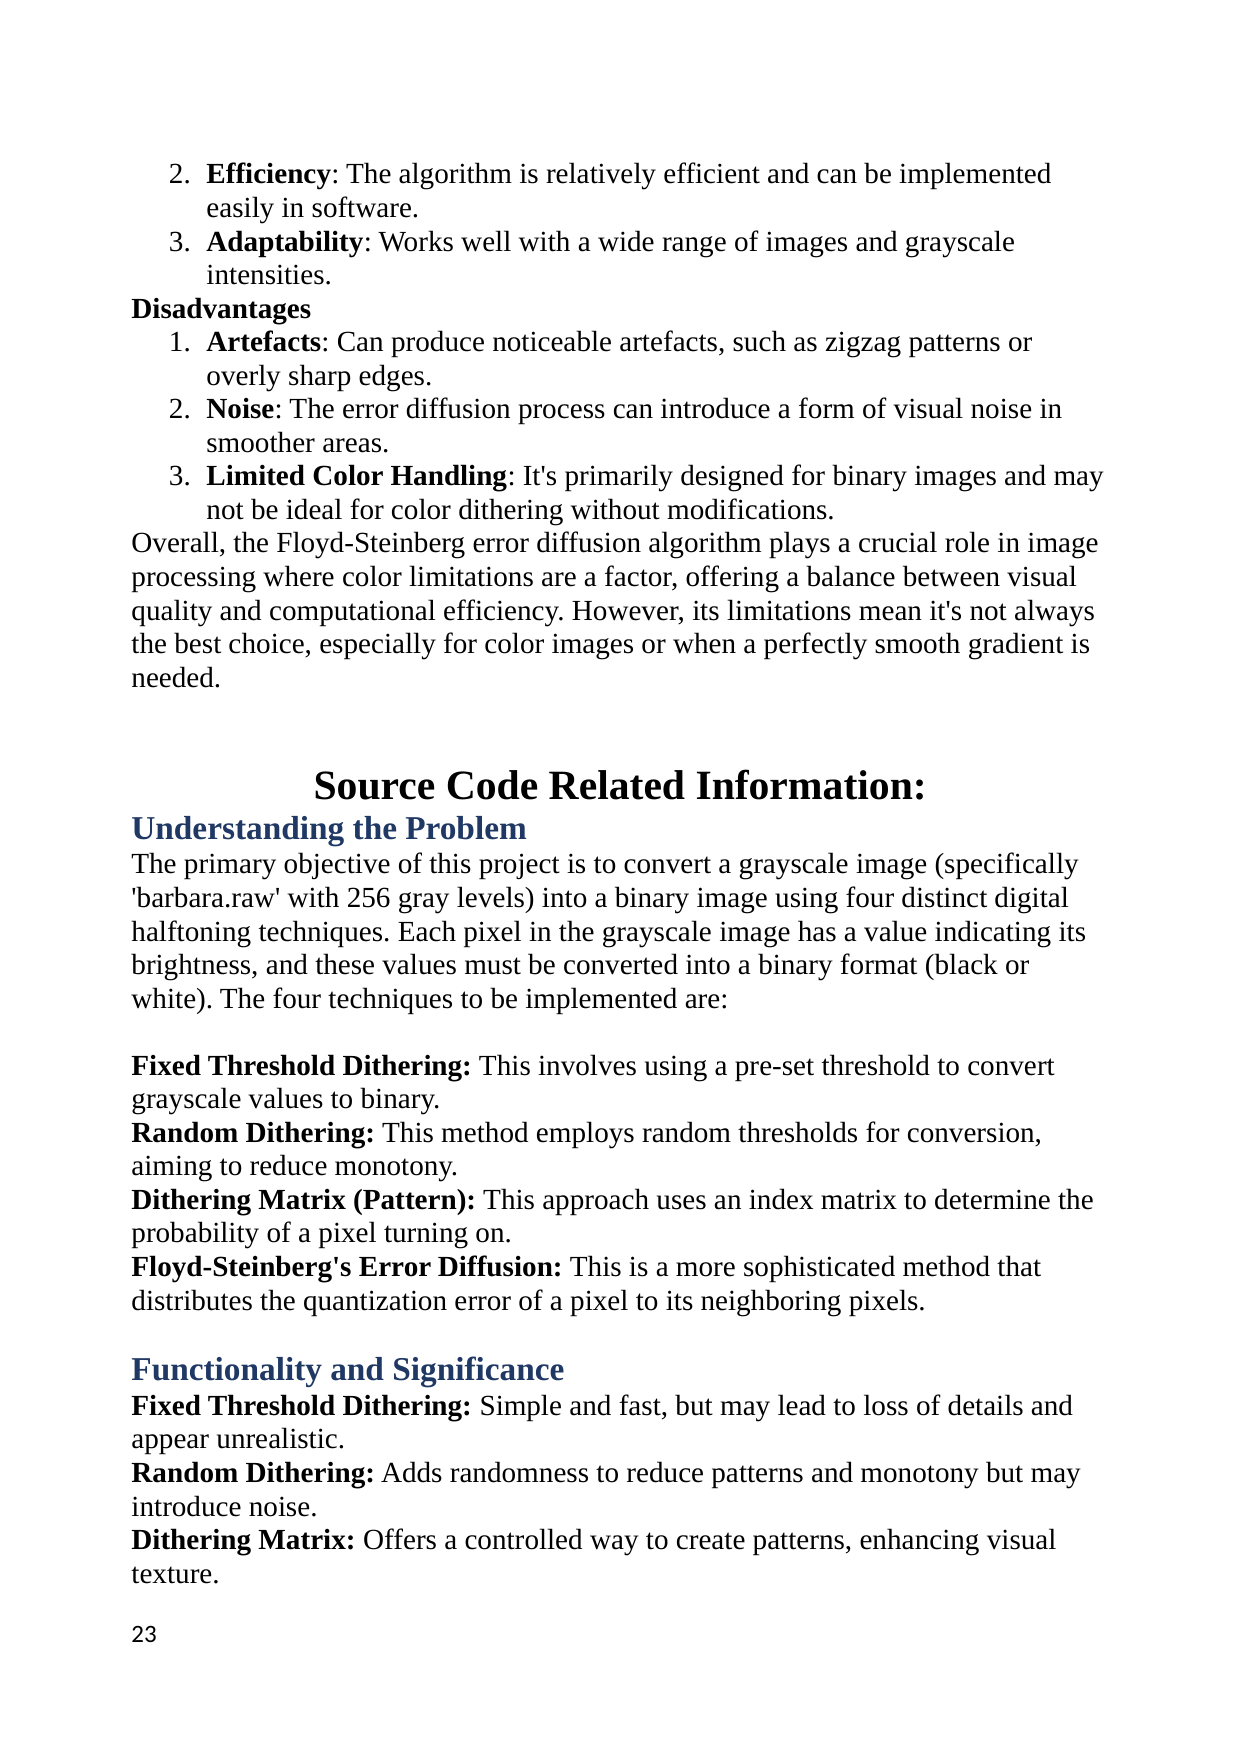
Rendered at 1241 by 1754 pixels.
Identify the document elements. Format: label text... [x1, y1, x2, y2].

text Dithering Matrix (Pattern): This approach uses an index matrix to determine the probability of a pixel turning on. [131, 1182, 1109, 1249]
list Adaptability: Works well with a wide range of images and grayscale intensities. [169, 224, 1109, 291]
text Dithering Matrix: Offers a controlled way to create patterns, enhancing visual texture. [131, 1522, 1109, 1589]
text The primary objective of this project is to convert a grayscale image (specifically 'barbara.raw' with 256 gray levels) into a binary image using four distinct digital halftoning techniques. Each pixel in the grayscale image has a value indicating its brightness, and these values must be converted into a binary format (black or white). The four techniques to be implemented are: [131, 847, 1109, 1014]
text Understanding the Problem [131, 808, 1109, 847]
list Noise: The error diffusion process can introduce a form of visual noise in smoother areas. [169, 391, 1109, 458]
list Efficiency: The algorithm is relatively efficient and can be implemented easily in software. [169, 157, 1109, 224]
list Limited Color Handling: It's primarily designed for binary images and may not be ideal for color dithering without modifications. [169, 458, 1109, 526]
text Disadvantages [131, 291, 1109, 324]
text Floyd-Steinberg's Error Diffusion: This is a more sophisticated method that distributes the quantization error of a pixel to its neighboring pixels. [131, 1249, 1109, 1316]
text Random Dithering: Adds randomness to reduce patterns and monotony but may introduce noise. [131, 1455, 1109, 1522]
text Fixed Threshold Dithering: Simple and fast, but may lead to loss of details and appear unrealistic. [131, 1388, 1109, 1455]
text Functionality and Significance [131, 1350, 1109, 1388]
text Source Code Related Information: [131, 760, 1109, 808]
list Artefacts: Can produce noticeable artefacts, such as zigzag patterns or overly sharp edges. [169, 324, 1109, 391]
text Random Dithering: This method employs random thresholds for conversion, aiming to reduce monotony. [131, 1115, 1109, 1182]
text Fixed Threshold Dithering: This involves using a pre-set threshold to convert grayscale values to binary. [131, 1048, 1109, 1115]
text Overall, the Floyd-Steinberg error diffusion algorithm plays a crucial role in image processing where color limitations are a factor, offering a balance between visual quality and computational efficiency. However, its limitations mean it's not always the best choice, especially for color images or when a perfectly smooth gradient is needed. [131, 526, 1109, 693]
